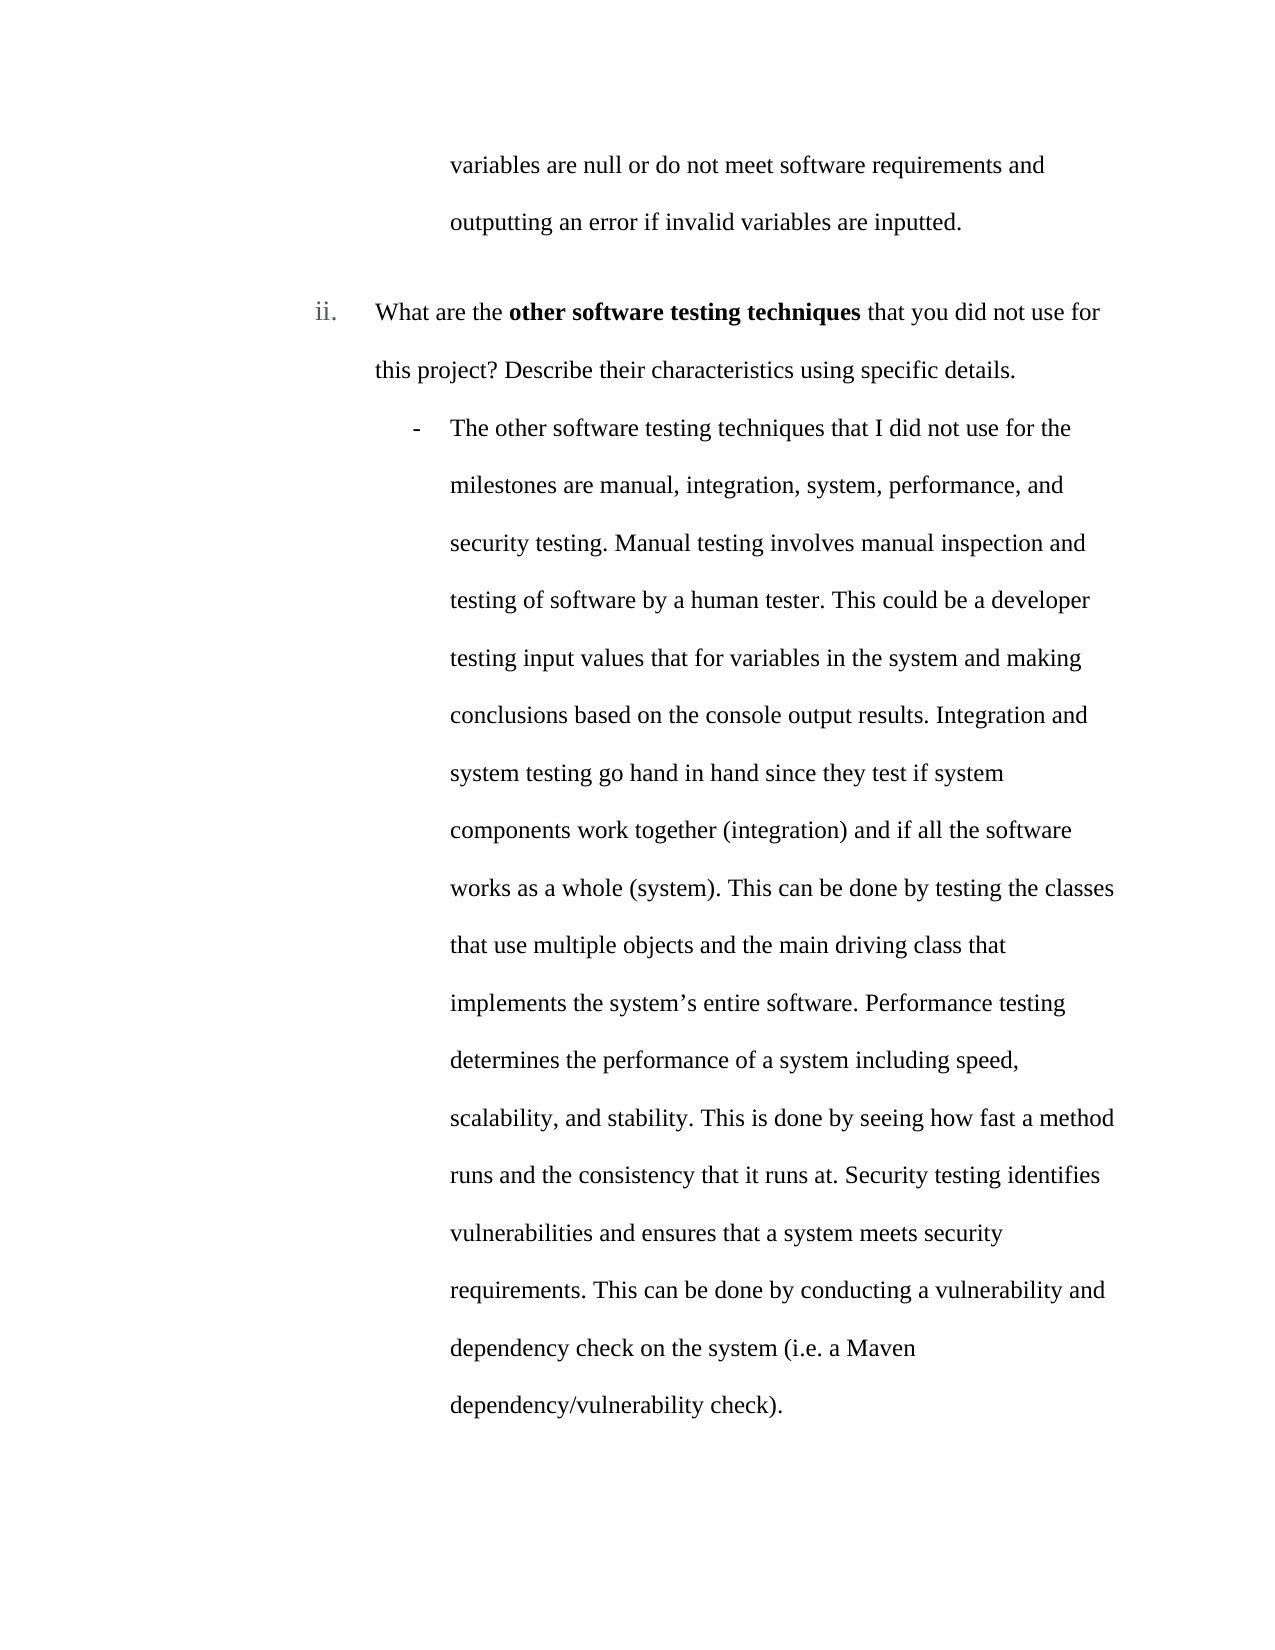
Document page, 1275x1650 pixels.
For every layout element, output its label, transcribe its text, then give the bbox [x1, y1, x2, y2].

list What are the other software testing techniques that you did not use for this project? Describe their characteristics using specific details. [337, 294, 1125, 384]
list The other software testing techniques that I did not use for the milestones are manual, integration, system, performance, and security testing. Manual testing involves manual inspection and testing of software by a human tester. This could be a developer testing input values that for variables in the system and making conclusions based on the console output results. Integration and system testing go hand in hand since they test if system components work together (integration) and if all the software works as a whole (system). This can be done by testing the classes that use multiple objects and the main driving class that implements the system’s entire software. Performance testing determines the performance of a system including speed, scalability, and stability. This is done by seeing how fast a method runs and the consistency that it runs at. Security testing identifies vulnerabilities and ensures that a system meets security requirements. This can be done by conducting a vulnerability and dependency check on the system (i.e. a Maven dependency/vulnerability check). [412, 413, 1125, 1419]
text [450, 150, 1125, 236]
